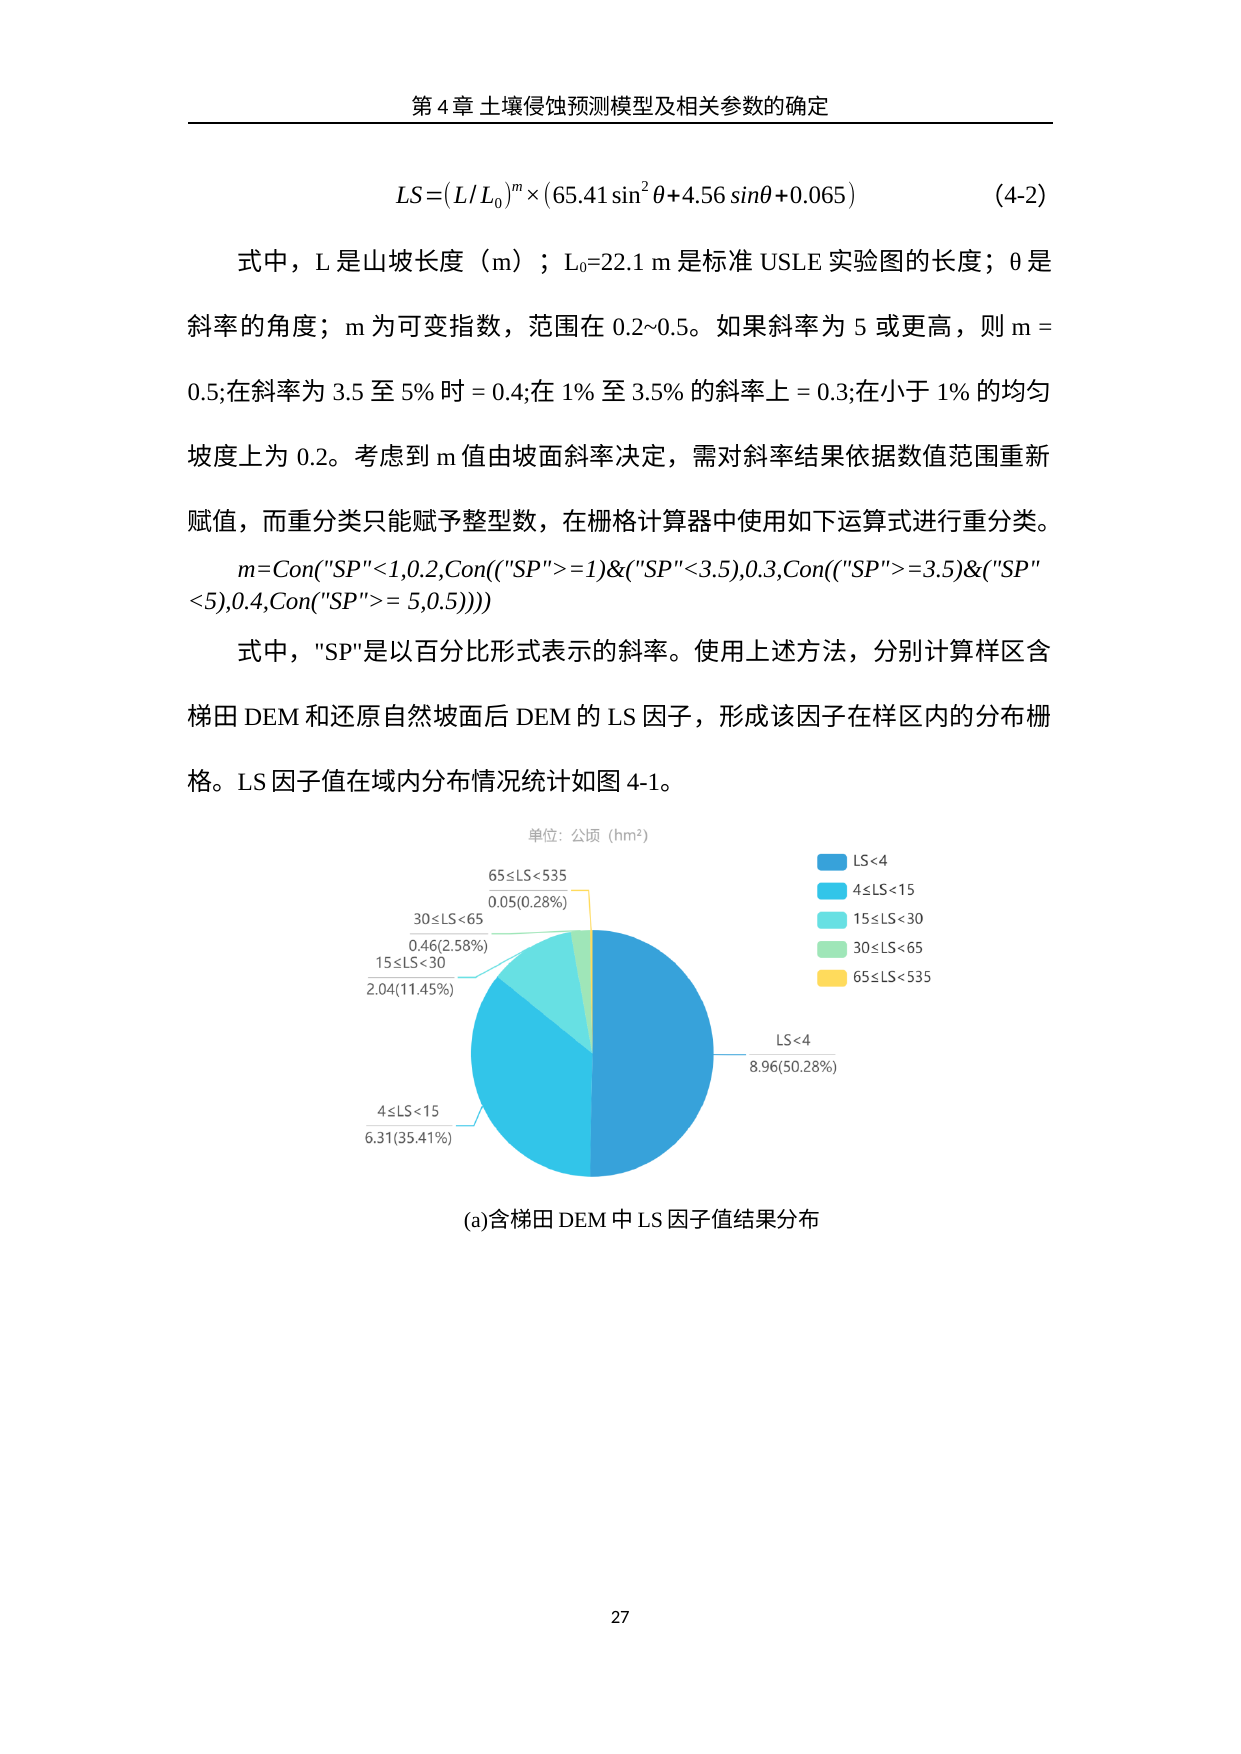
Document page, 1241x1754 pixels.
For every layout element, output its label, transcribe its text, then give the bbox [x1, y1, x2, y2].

picture [341, 811, 949, 1199]
text 式中，L是山坡长度（m）；L0=22.1 m是标准USLE实验图的长度；θ是斜率的角度；m为可变指数，范围在0.2~0.5。如果斜率为 5 或更高，则m = 0.5;在斜率为 3.5 至 5% 时 = 0.4;在 1% 至 3.5% 的斜率上 = 0.3;在小于 1% 的均匀坡度上为 0.2。考虑到m值由坡面斜率决定，需对斜率结果依据数值范围重新赋值，而重分类只能赋予整型数，在栅格计算器中使用如下运算式进行重分类。 [187, 227, 1053, 552]
text 式中，"SP"是以百分比形式表示的斜率。使用上述方法，分别计算样区含梯田DEM和还原自然坡面后DEM的LS因子，形成该因子在样区内的分布栅格。LS因子值在域内分布情况统计如图4-1。 [187, 617, 1053, 812]
text (a)含梯田DEM中LS因子值结果分布 [187, 1202, 1053, 1234]
text m=Con("SP"<1,0.2,Con(("SP">=1)&("SP"<3.5),0.3,Con(("SP">=3.5)&("SP"<5),0.4,Con("SP">= 5,0.5)))) [187, 552, 1053, 617]
text （4-2） [187, 162, 1053, 227]
